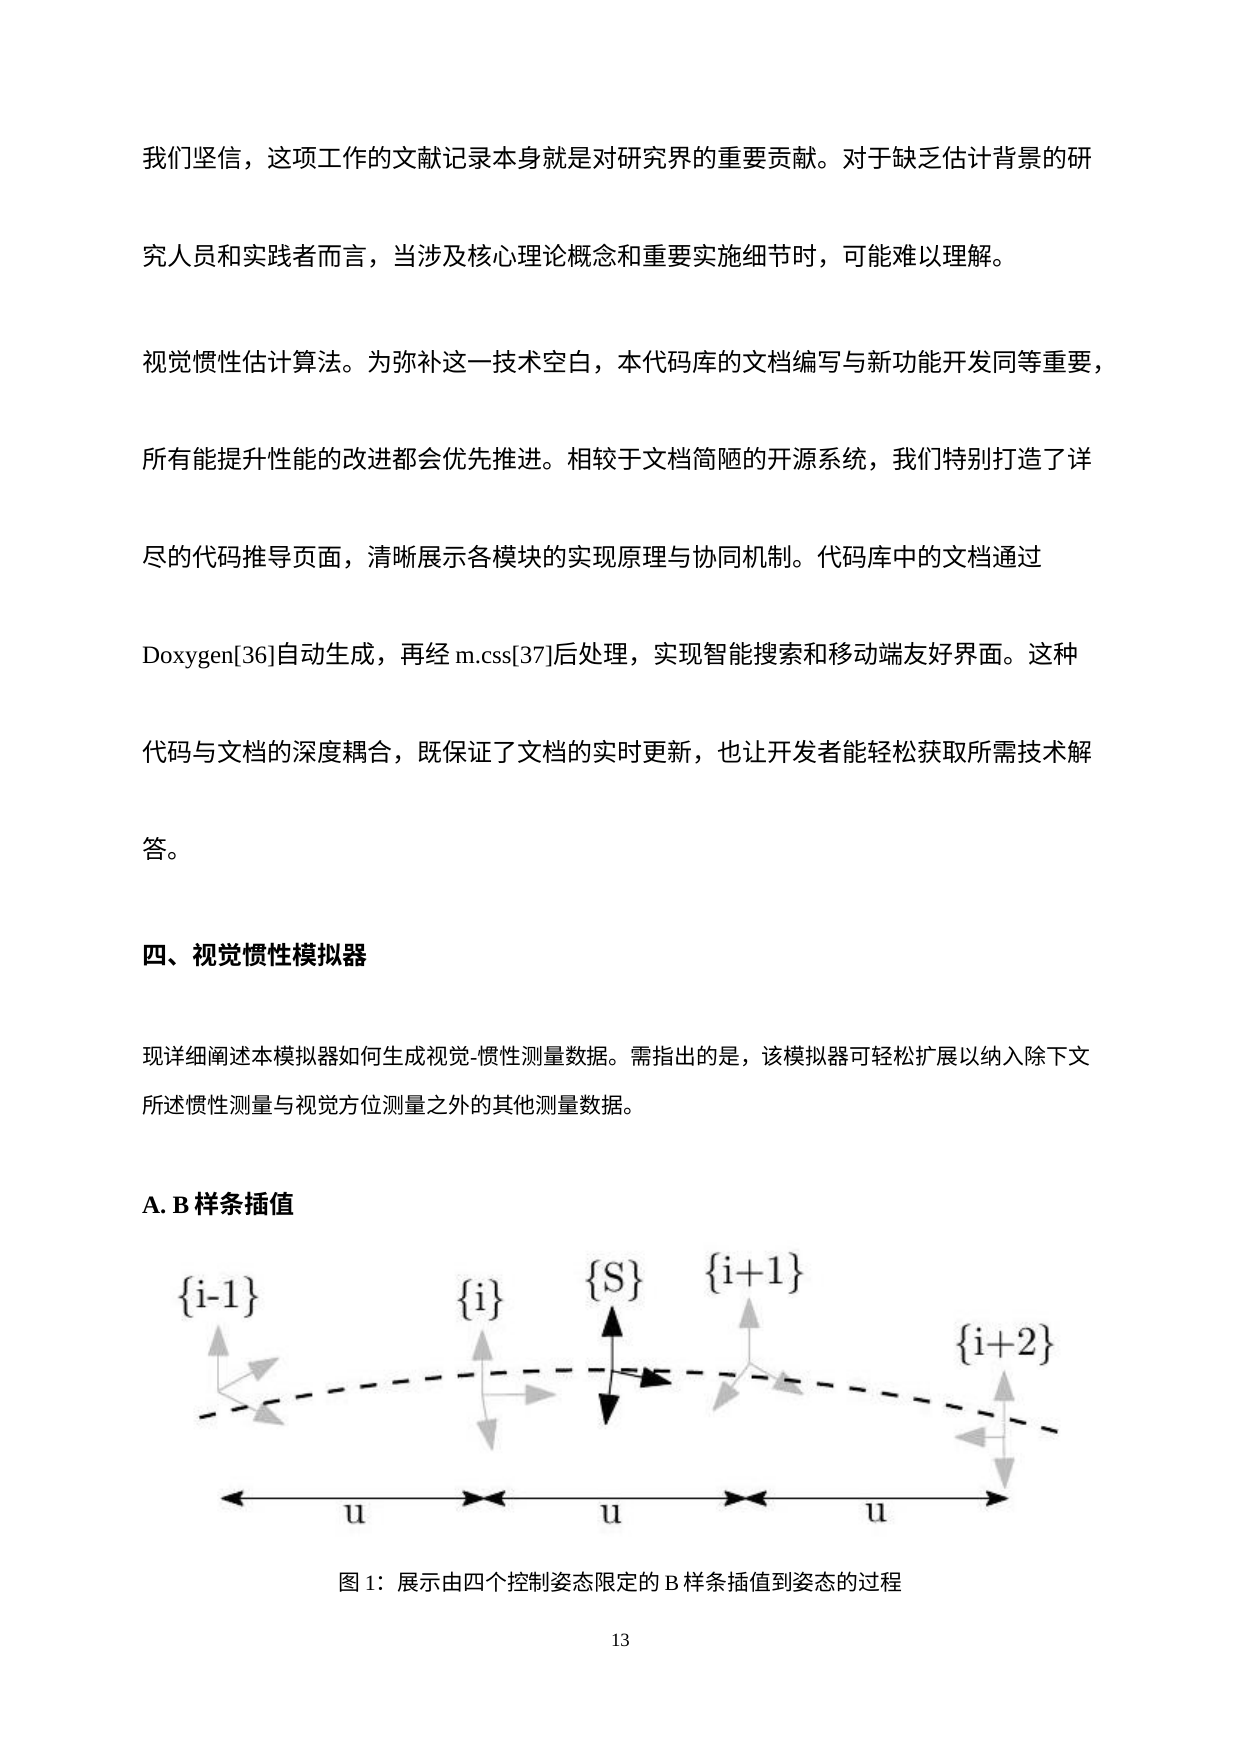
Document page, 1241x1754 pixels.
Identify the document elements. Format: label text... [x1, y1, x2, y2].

text 图1：展示由四个控制姿态限定的B样条插值到姿态的过程 [142, 1565, 1098, 1597]
text 我们坚信，这项工作的文献记录本身就是对研究界的重要贡献。对于缺乏估计背景的研究人员和实践者而言，当涉及核心理论概念和重要实施细节时，可能难以理解。 [142, 124, 1098, 287]
text 现详细阐述本模拟器如何生成视觉-惯性测量数据。需指出的是，该模拟器可轻松扩展以纳入除下文所述惯性测量与视觉方位测量之外的其他测量数据。 [142, 1039, 1098, 1120]
text 四、视觉惯性模拟器 [142, 921, 1098, 986]
text 视觉惯性估计算法。为弥补这一技术空白，本代码库的文档编写与新功能开发同等重要，所有能提升性能的改进都会优先推进。相较于文档简陋的开源系统，我们特别打造了详尽的代码推导页面，清晰展示各模块的实现原理与协同机制。代码库中的文档通过Doxygen[36]自动生成，再经m.css[37]后处理，实现智能搜索和移动端友好界面。这种代码与文档的深度耦合，既保证了文档的实时更新，也让开发者能轻松获取所需技术解答。 [142, 328, 1098, 880]
picture [170, 1239, 1071, 1538]
text A. B样条插值 [142, 1170, 1098, 1235]
